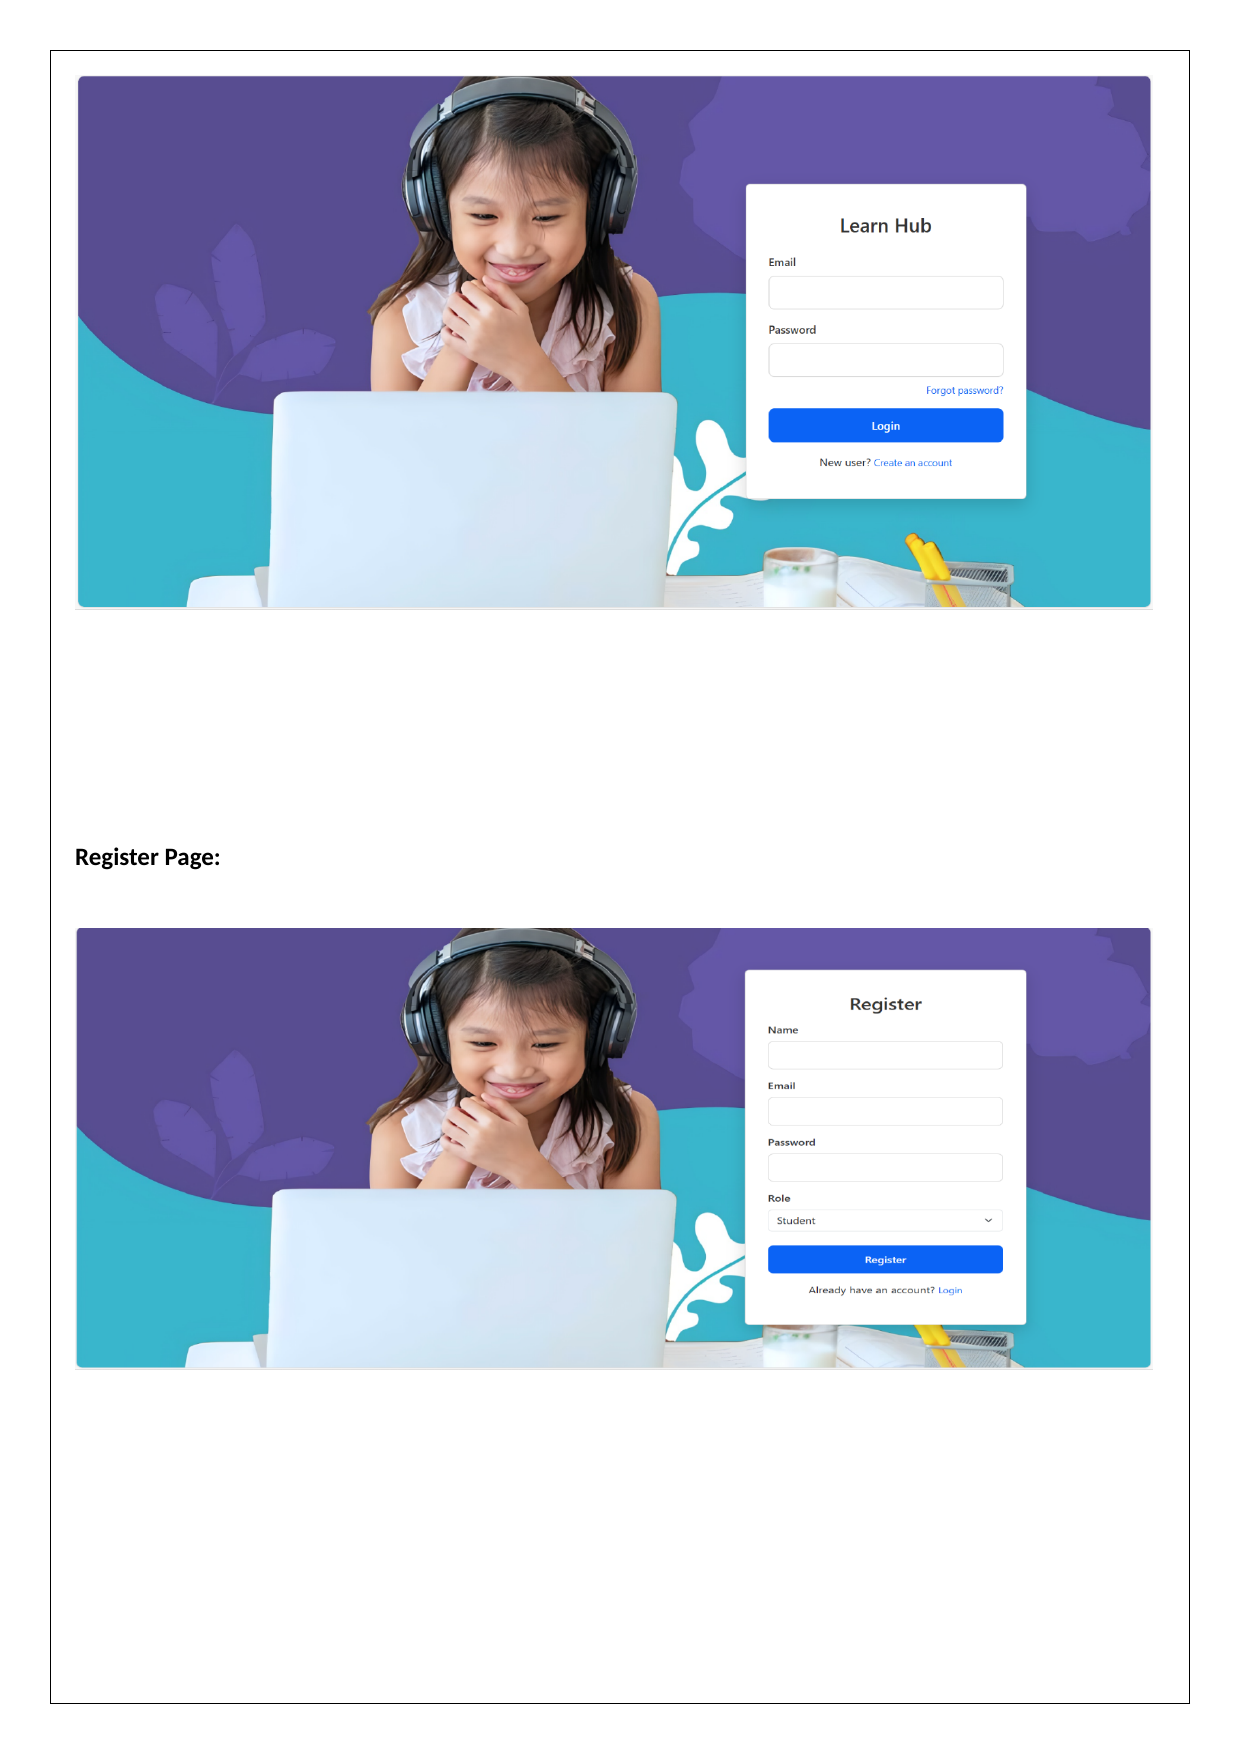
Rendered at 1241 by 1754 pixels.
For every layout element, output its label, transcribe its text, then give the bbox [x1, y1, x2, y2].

text Register Page: [75, 841, 1165, 872]
picture [75, 75, 1153, 610]
picture [75, 928, 1153, 1370]
